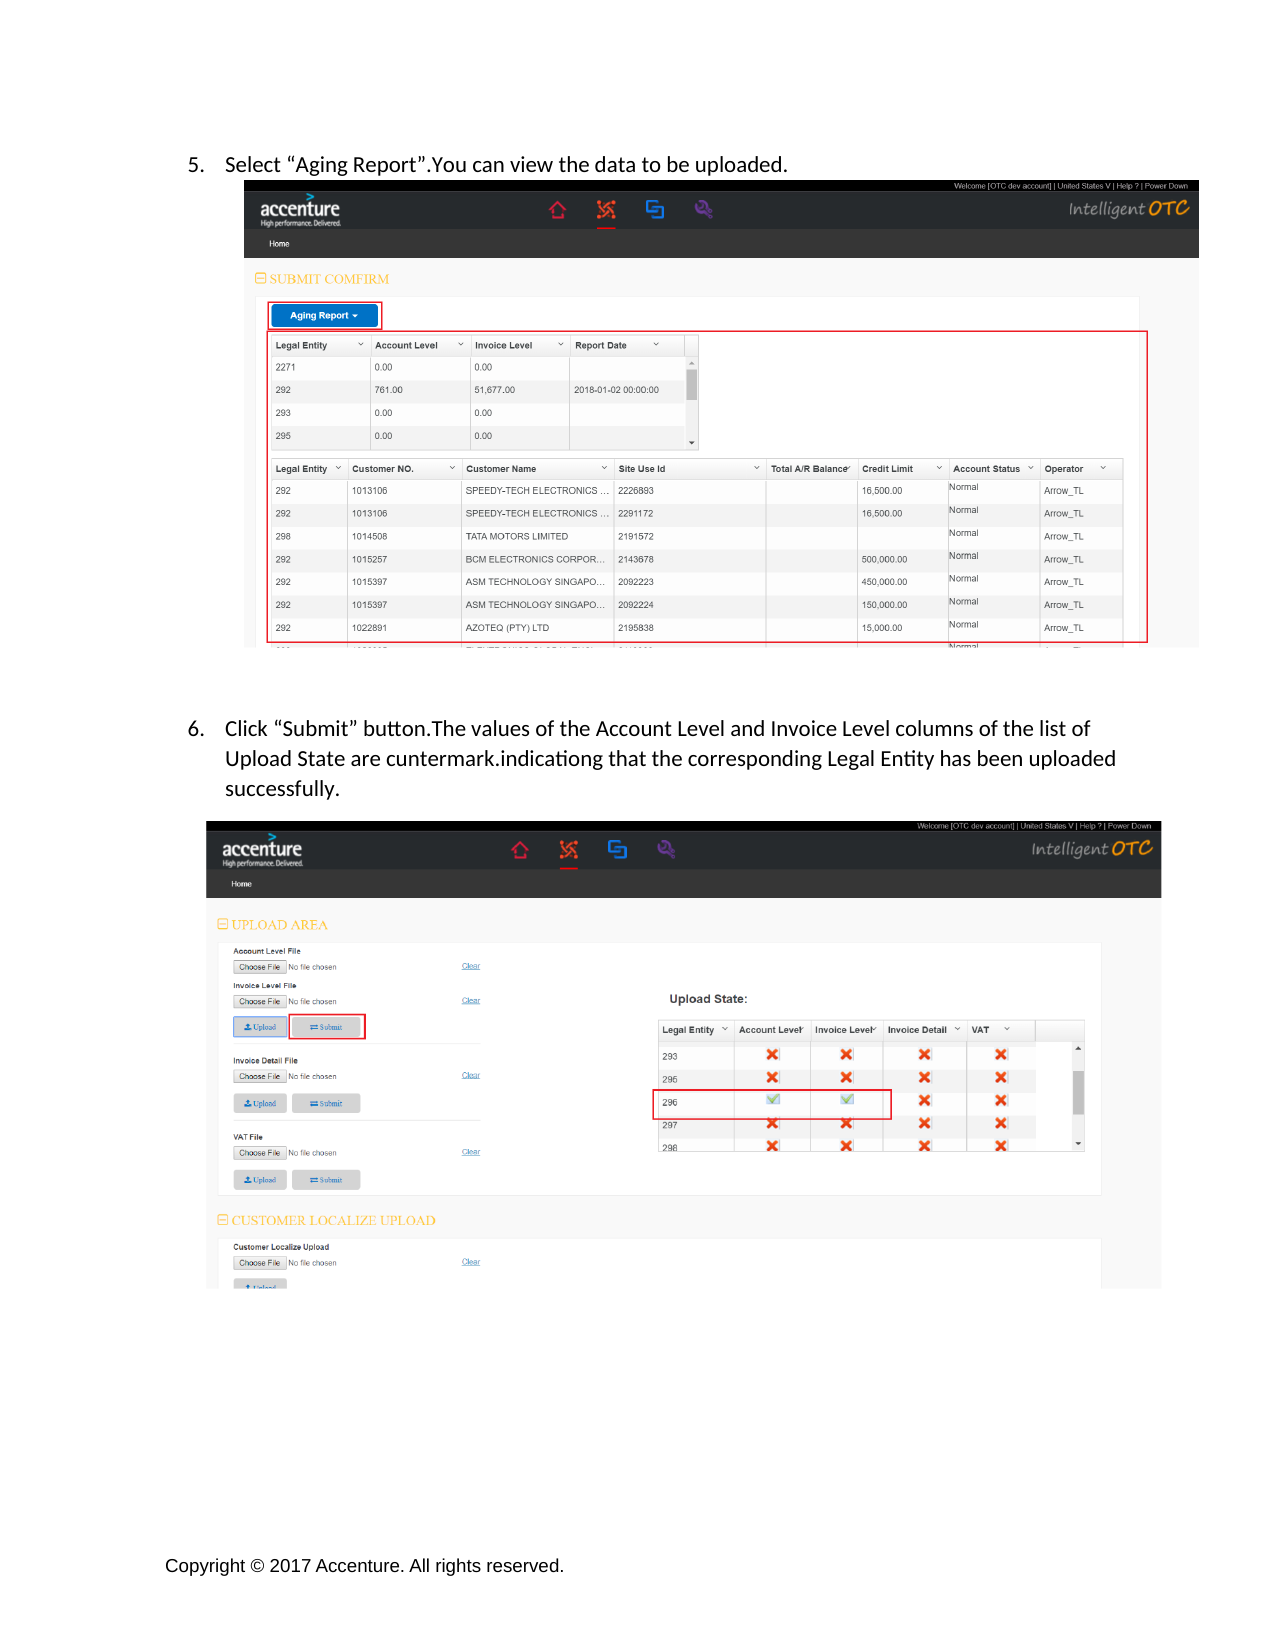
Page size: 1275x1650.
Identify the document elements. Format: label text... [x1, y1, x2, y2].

picture [225, 180, 1199, 648]
picture [187, 821, 1162, 1289]
list Click “Submit” button.The values of the Account Level and Invoice Level columns of the list of Upload State are cuntermark.indicationg that the corresponding Legal Entity has been uploaded successfully. [187, 714, 1125, 802]
